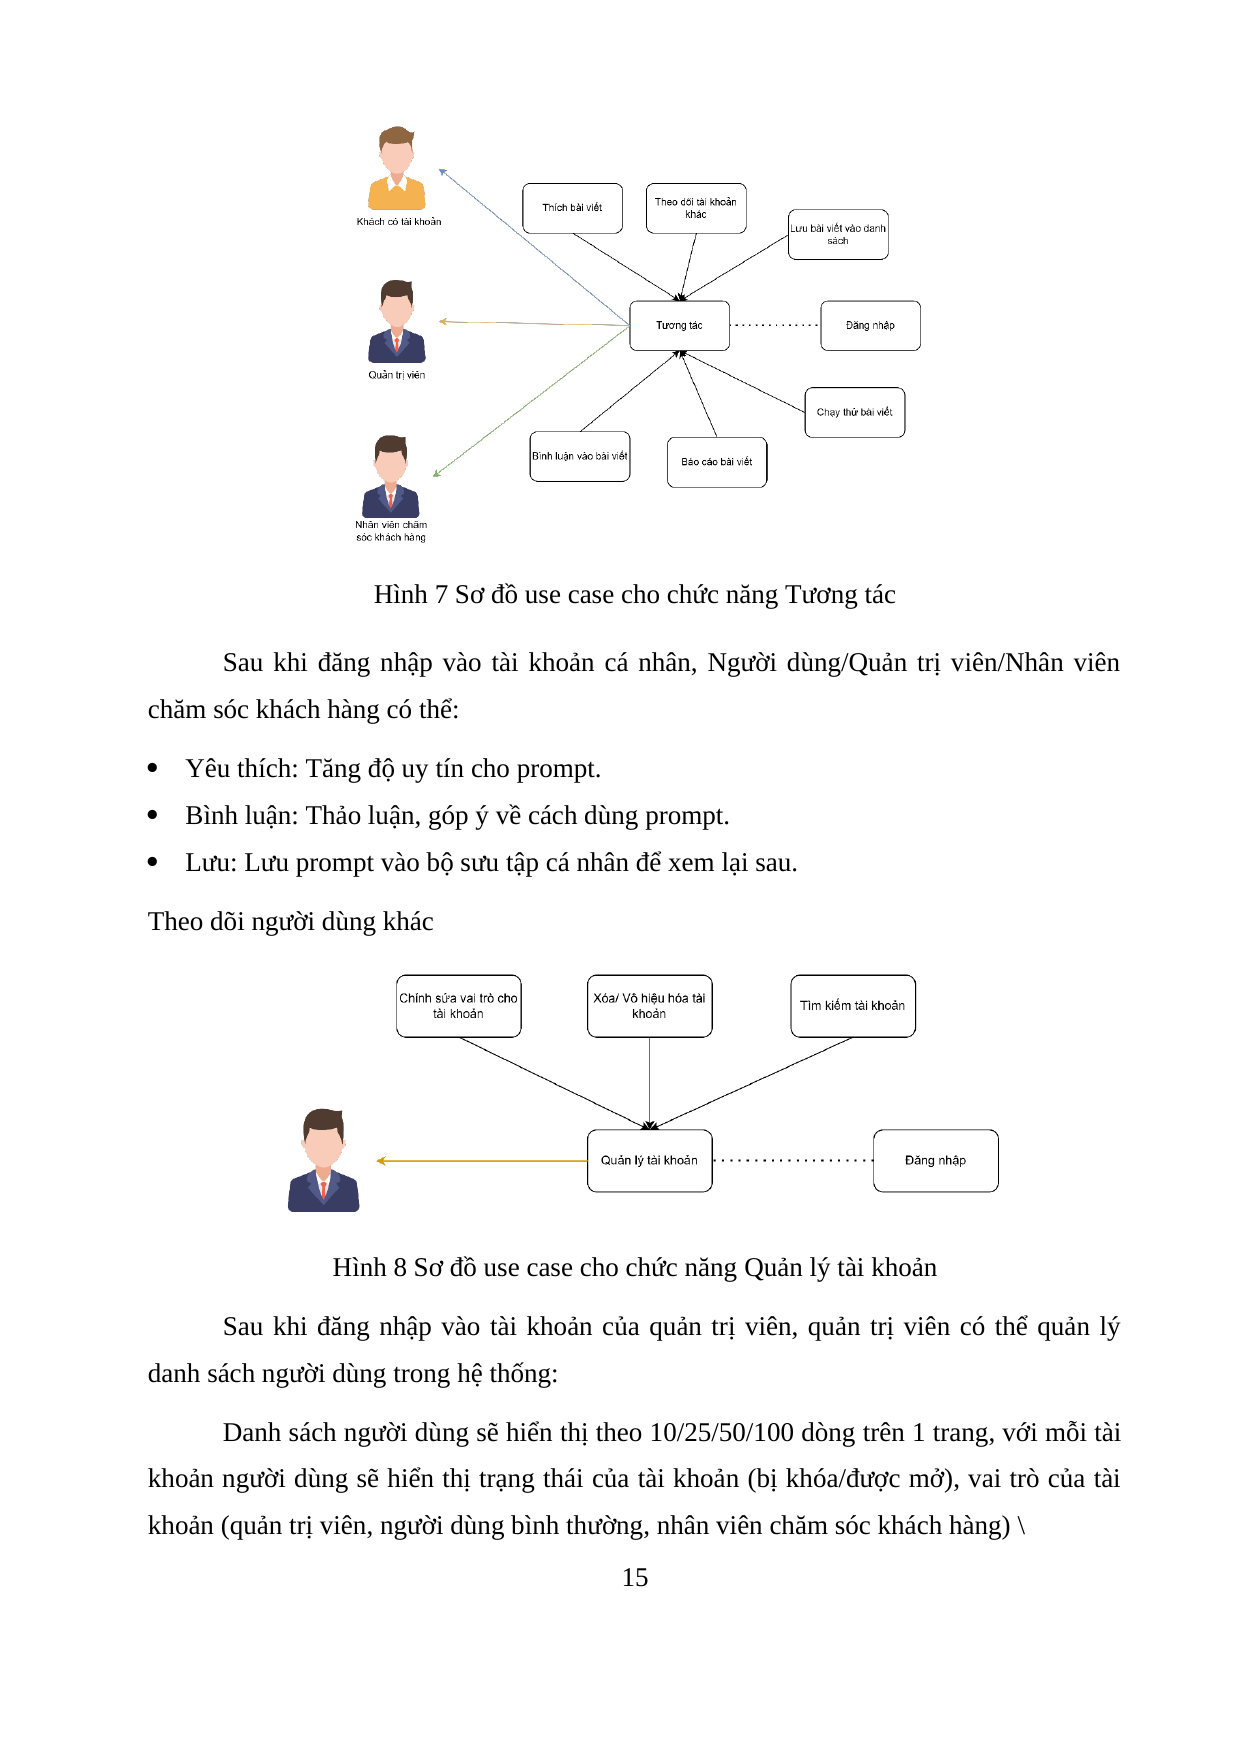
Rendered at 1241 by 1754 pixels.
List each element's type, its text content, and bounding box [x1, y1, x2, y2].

text Theo dõi người dùng khác [148, 905, 1122, 936]
picture [261, 964, 1008, 1223]
text Hình 8 Sơ đồ use case cho chức năng Quản lý tài khoản [148, 1251, 1122, 1282]
text Danh sách người dùng sẽ hiển thị theo 10/25/50/100 dòng trên 1 trang, với mỗi tài khoản người dùng sẽ hiển thị trạng thái của tài khoản (bị khóa/được mở), vai trò của tài khoản (quản trị viên, người dùng bình thường, nhân viên chăm sóc khách hàng) \ [148, 1416, 1122, 1540]
text Hình 7 Sơ đồ use case cho chức năng Tương tác [148, 578, 1122, 610]
text Sau khi đăng nhập vào tài khoản của quản trị viên, quản trị viên có thể quản lý danh sách người dùng trong hệ thống: [148, 1310, 1122, 1388]
list Yêu thích: Tăng độ uy tín cho prompt. [148, 752, 1122, 783]
list Lưu: Lưu prompt vào bộ sưu tập cá nhân để xem lại sau. [148, 846, 1122, 877]
picture [341, 118, 928, 551]
list Bình luận: Thảo luận, góp ý về cách dùng prompt. [148, 799, 1122, 830]
text Sau khi đăng nhập vào tài khoản cá nhân, Người dùng/Quản trị viên/Nhân viên chăm sóc khách hàng có thể: [148, 646, 1122, 724]
